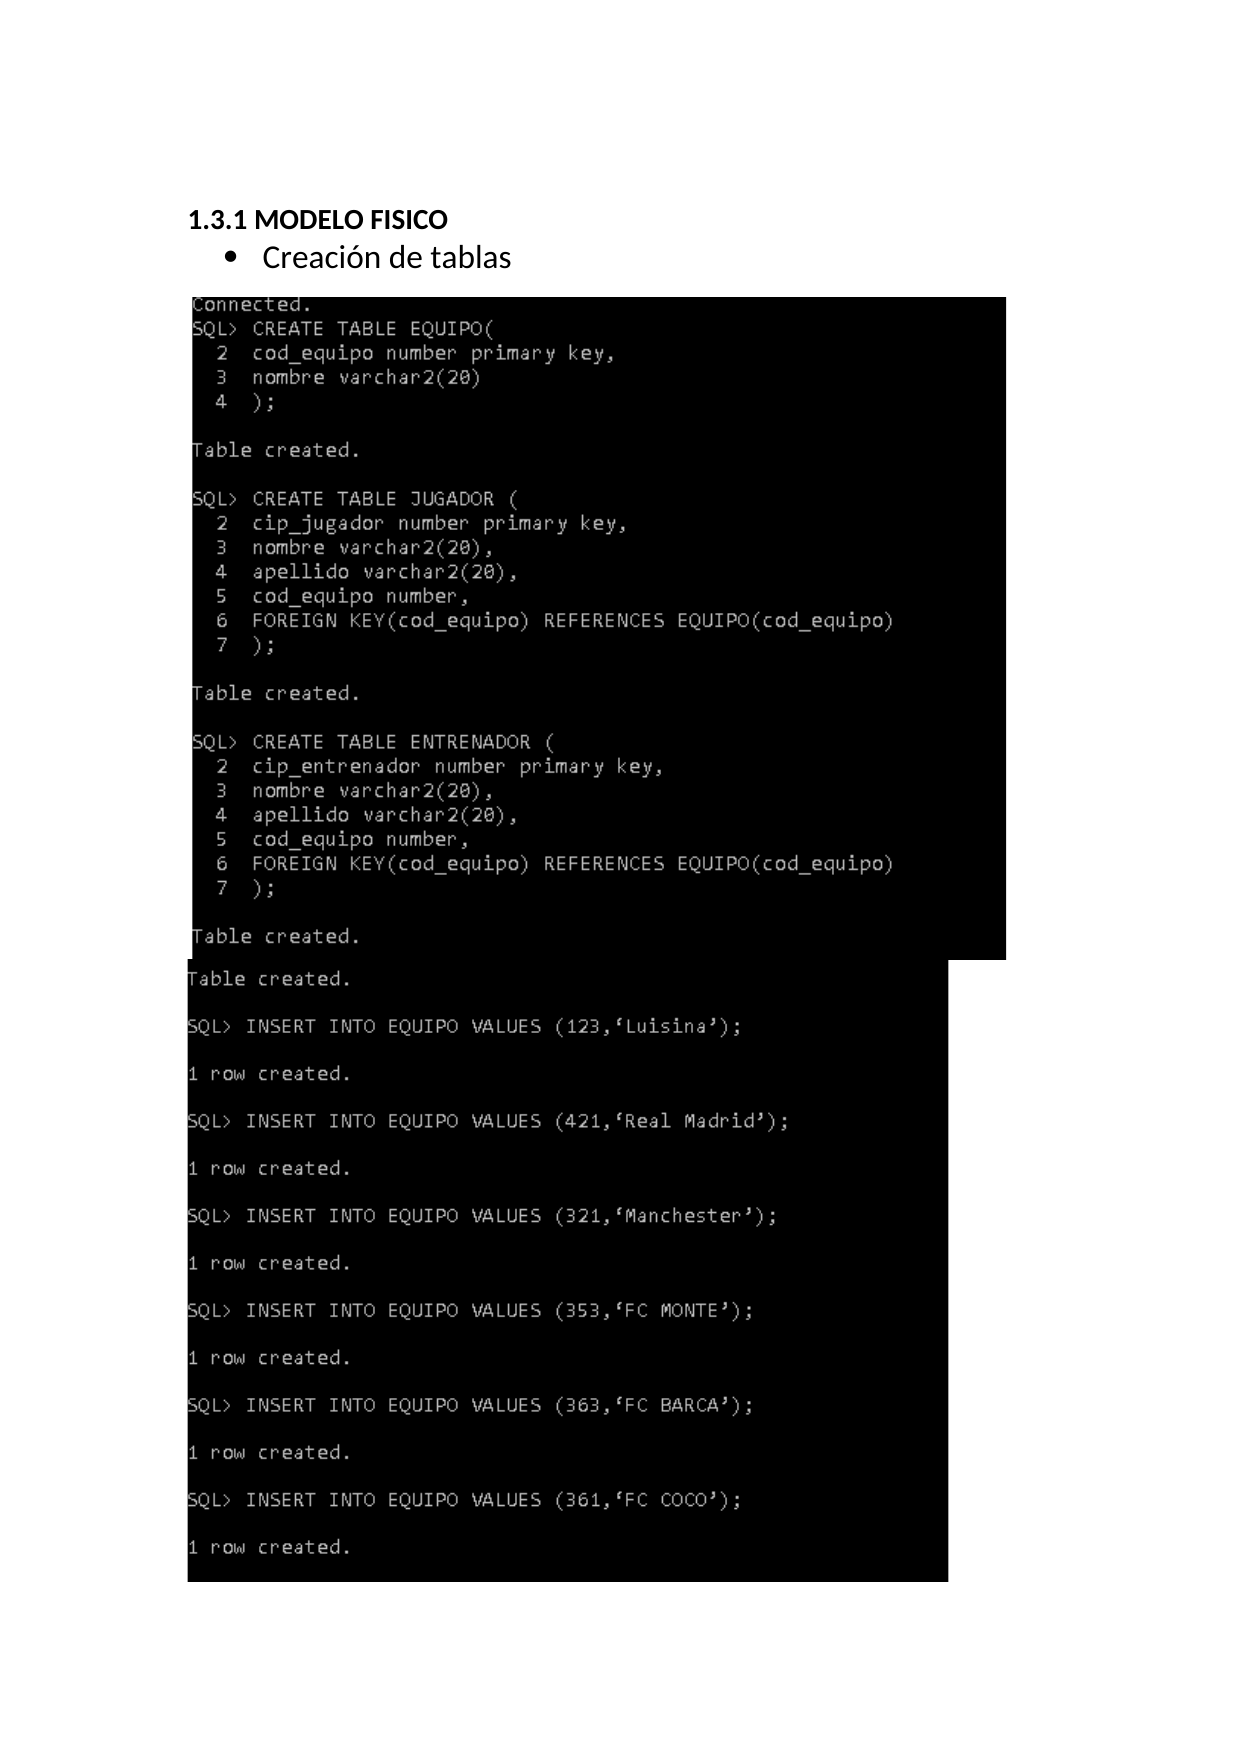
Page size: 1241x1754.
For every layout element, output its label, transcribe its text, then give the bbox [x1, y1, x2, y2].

picture [187, 297, 1007, 1582]
list Creación de tablas [225, 236, 1053, 277]
text 1.3.1 MODELO FISICO [187, 201, 1053, 236]
